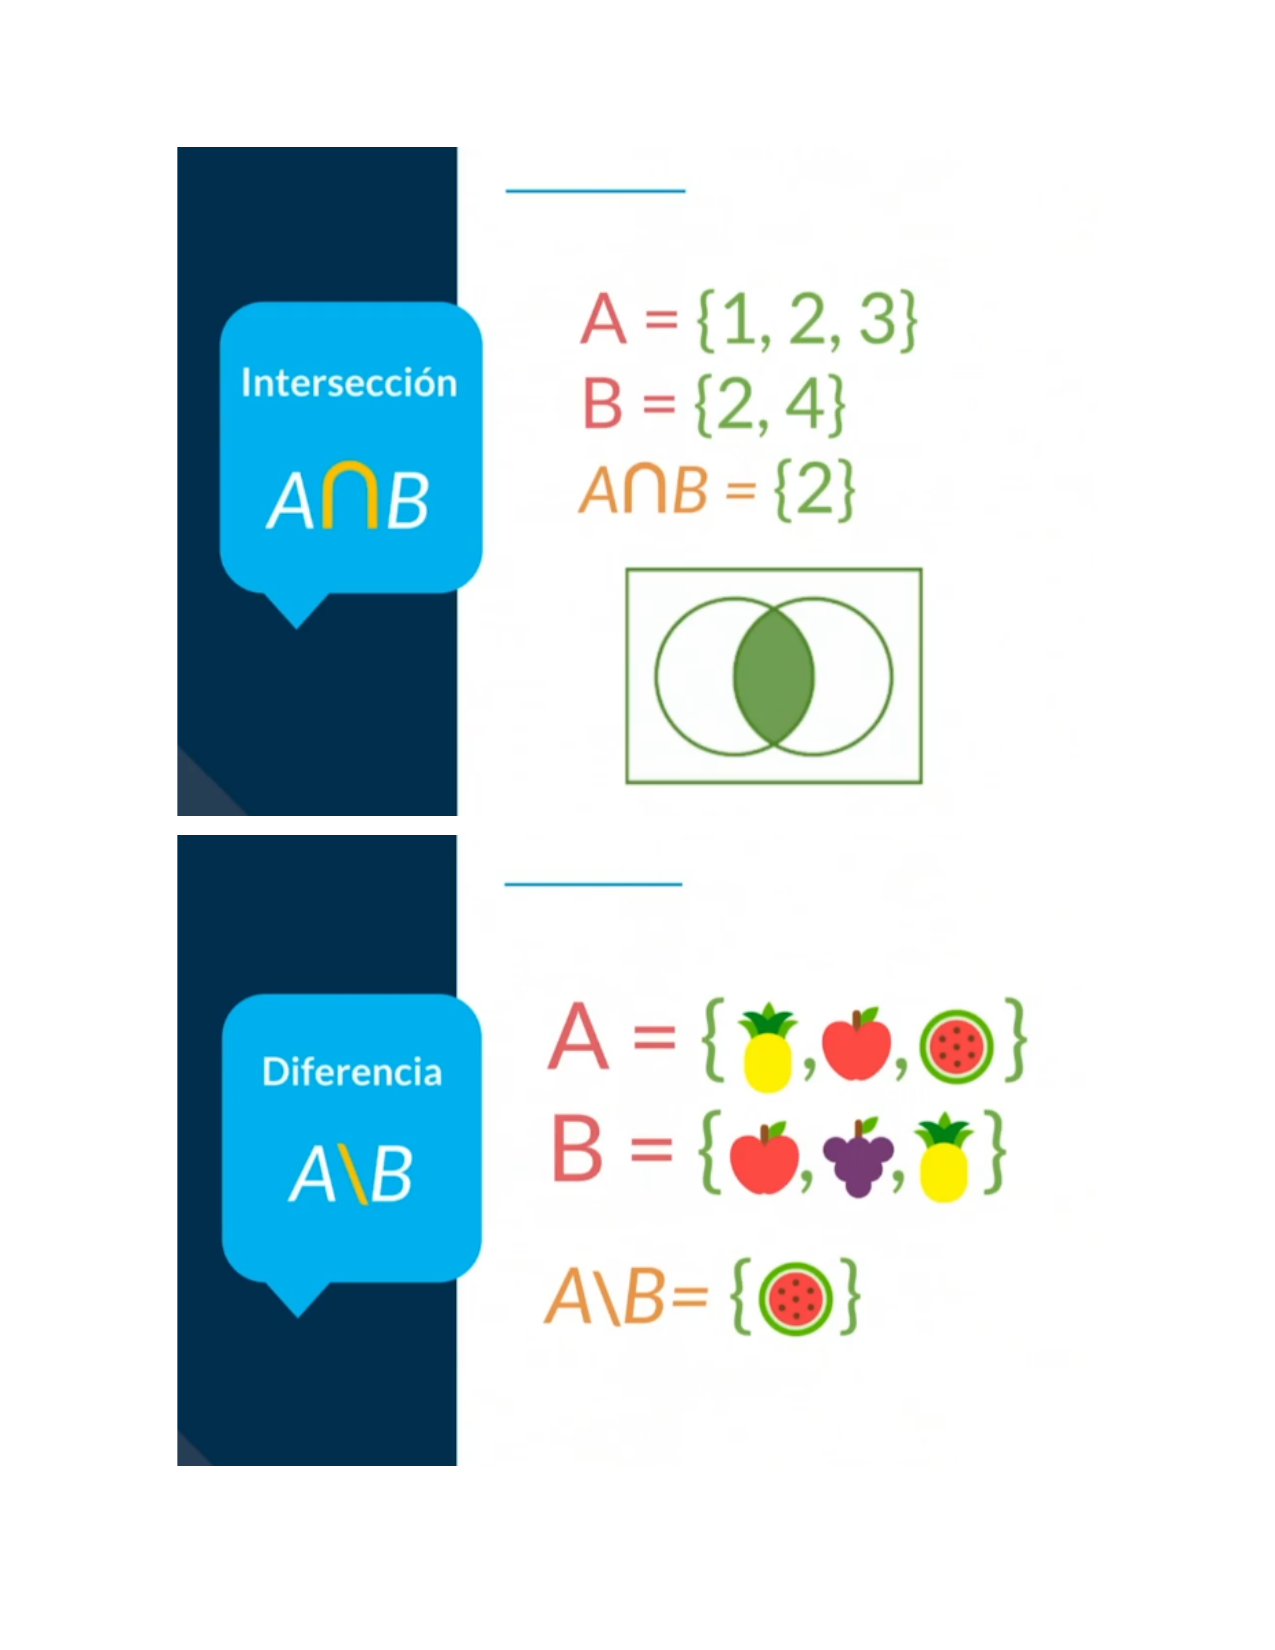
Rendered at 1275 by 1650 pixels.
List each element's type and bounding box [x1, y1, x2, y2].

picture [177, 147, 1098, 816]
picture [177, 835, 1098, 1466]
